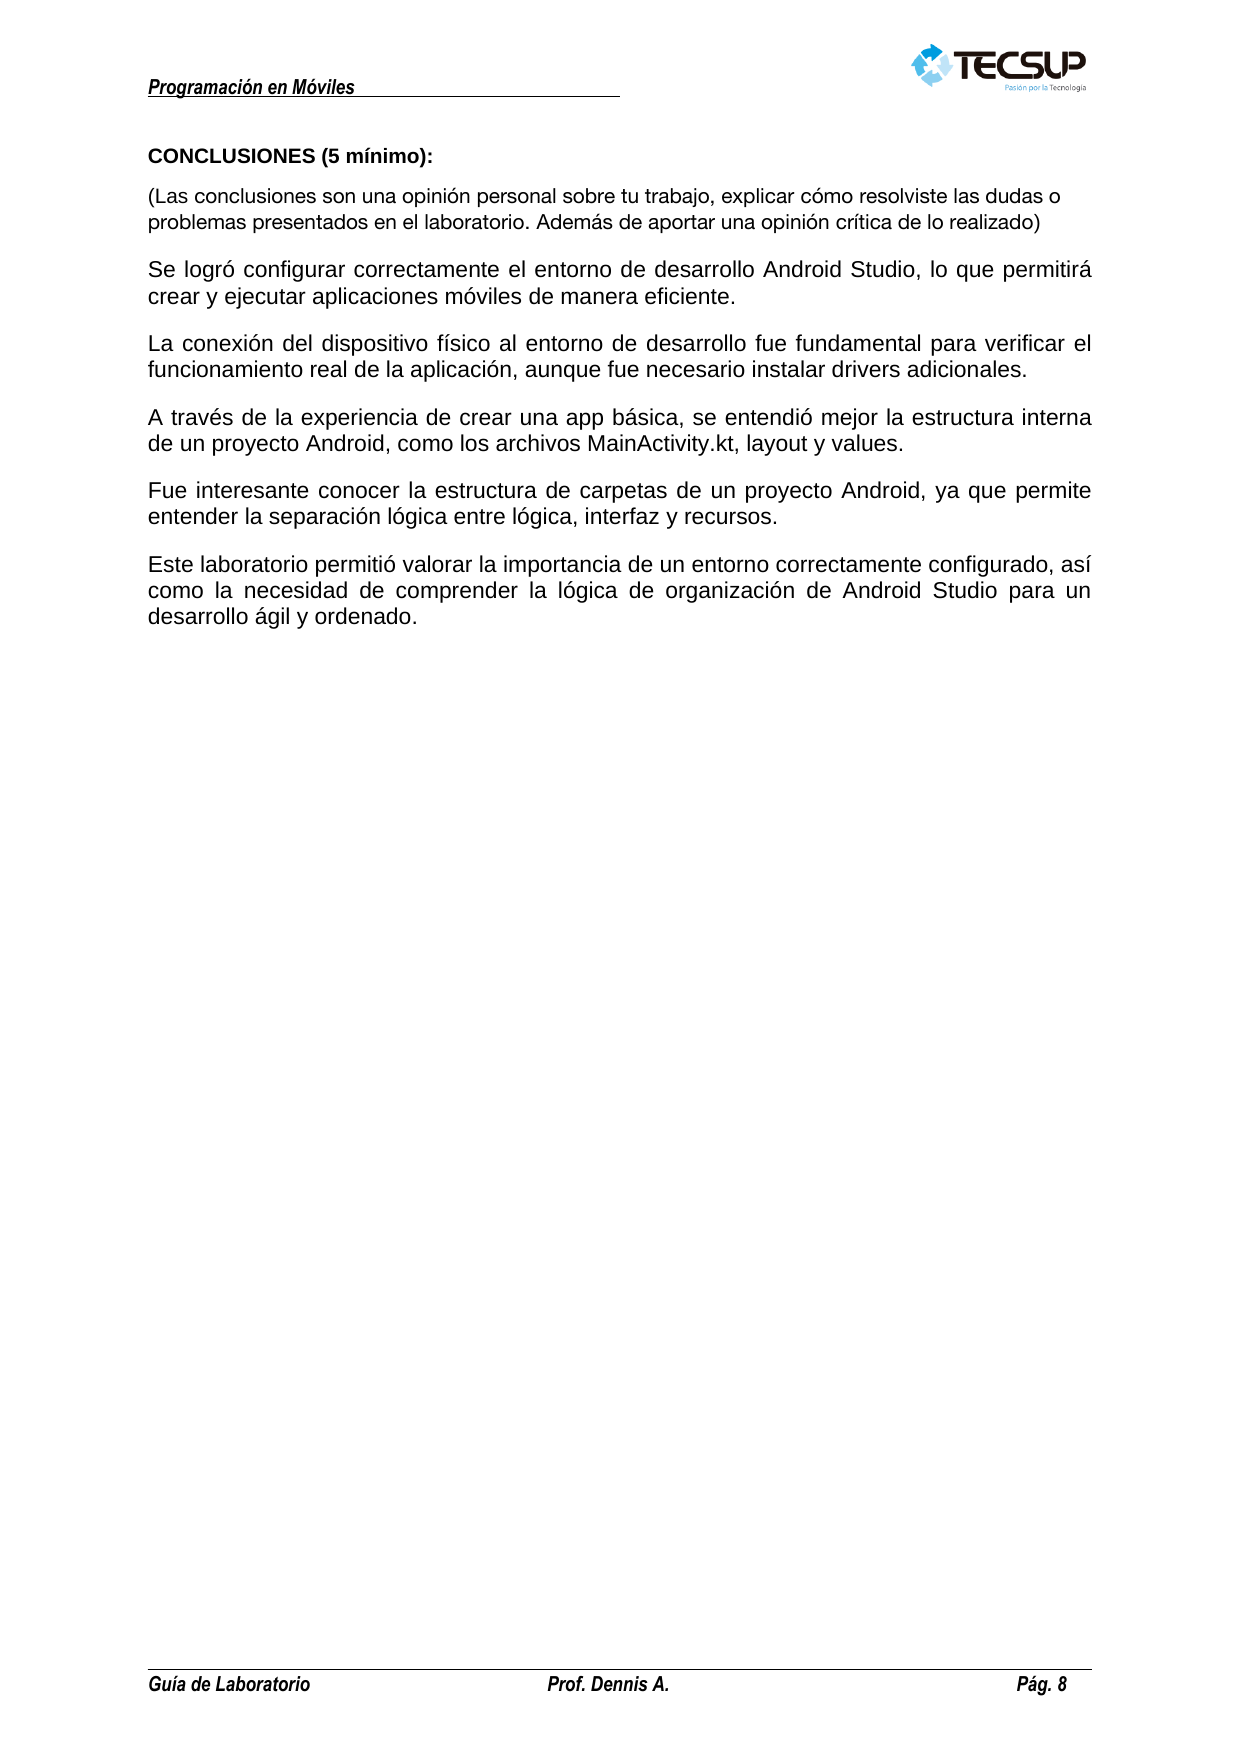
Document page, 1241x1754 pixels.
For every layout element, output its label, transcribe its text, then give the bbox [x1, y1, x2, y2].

text A través de la experiencia de crear una app básica, se entendió mejor la estructura interna de un proyecto Android, como los archivos MainActivity.kt, layout y values. [148, 403, 1092, 456]
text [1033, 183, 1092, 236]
text Este laboratorio permitió valorar la importancia de un entorno correctamente configurado, así como la necesidad de comprender la lógica de organización de Android Studio para un desarrollo ágil y ordenado. [148, 551, 1092, 629]
picture [910, 43, 1090, 94]
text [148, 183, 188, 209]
text Se logró configurar correctamente el entorno de desarrollo Android Studio, lo que permitirá crear y ejecutar aplicaciones móviles de manera eficiente. [148, 256, 1092, 309]
text La conexión del dispositivo físico al entorno de desarrollo fue fundamental para verificar el funcionamiento real de la aplicación, aunque fue necesario instalar drivers adicionales. [148, 330, 1092, 383]
text Fue interesante conocer la estructura de carpetas de un proyecto Android, ya que permite entender la separación lógica entre lógica, interfaz y recursos. [148, 477, 1092, 530]
text CONCLUSIONES (5 mínimo): [148, 144, 1078, 168]
